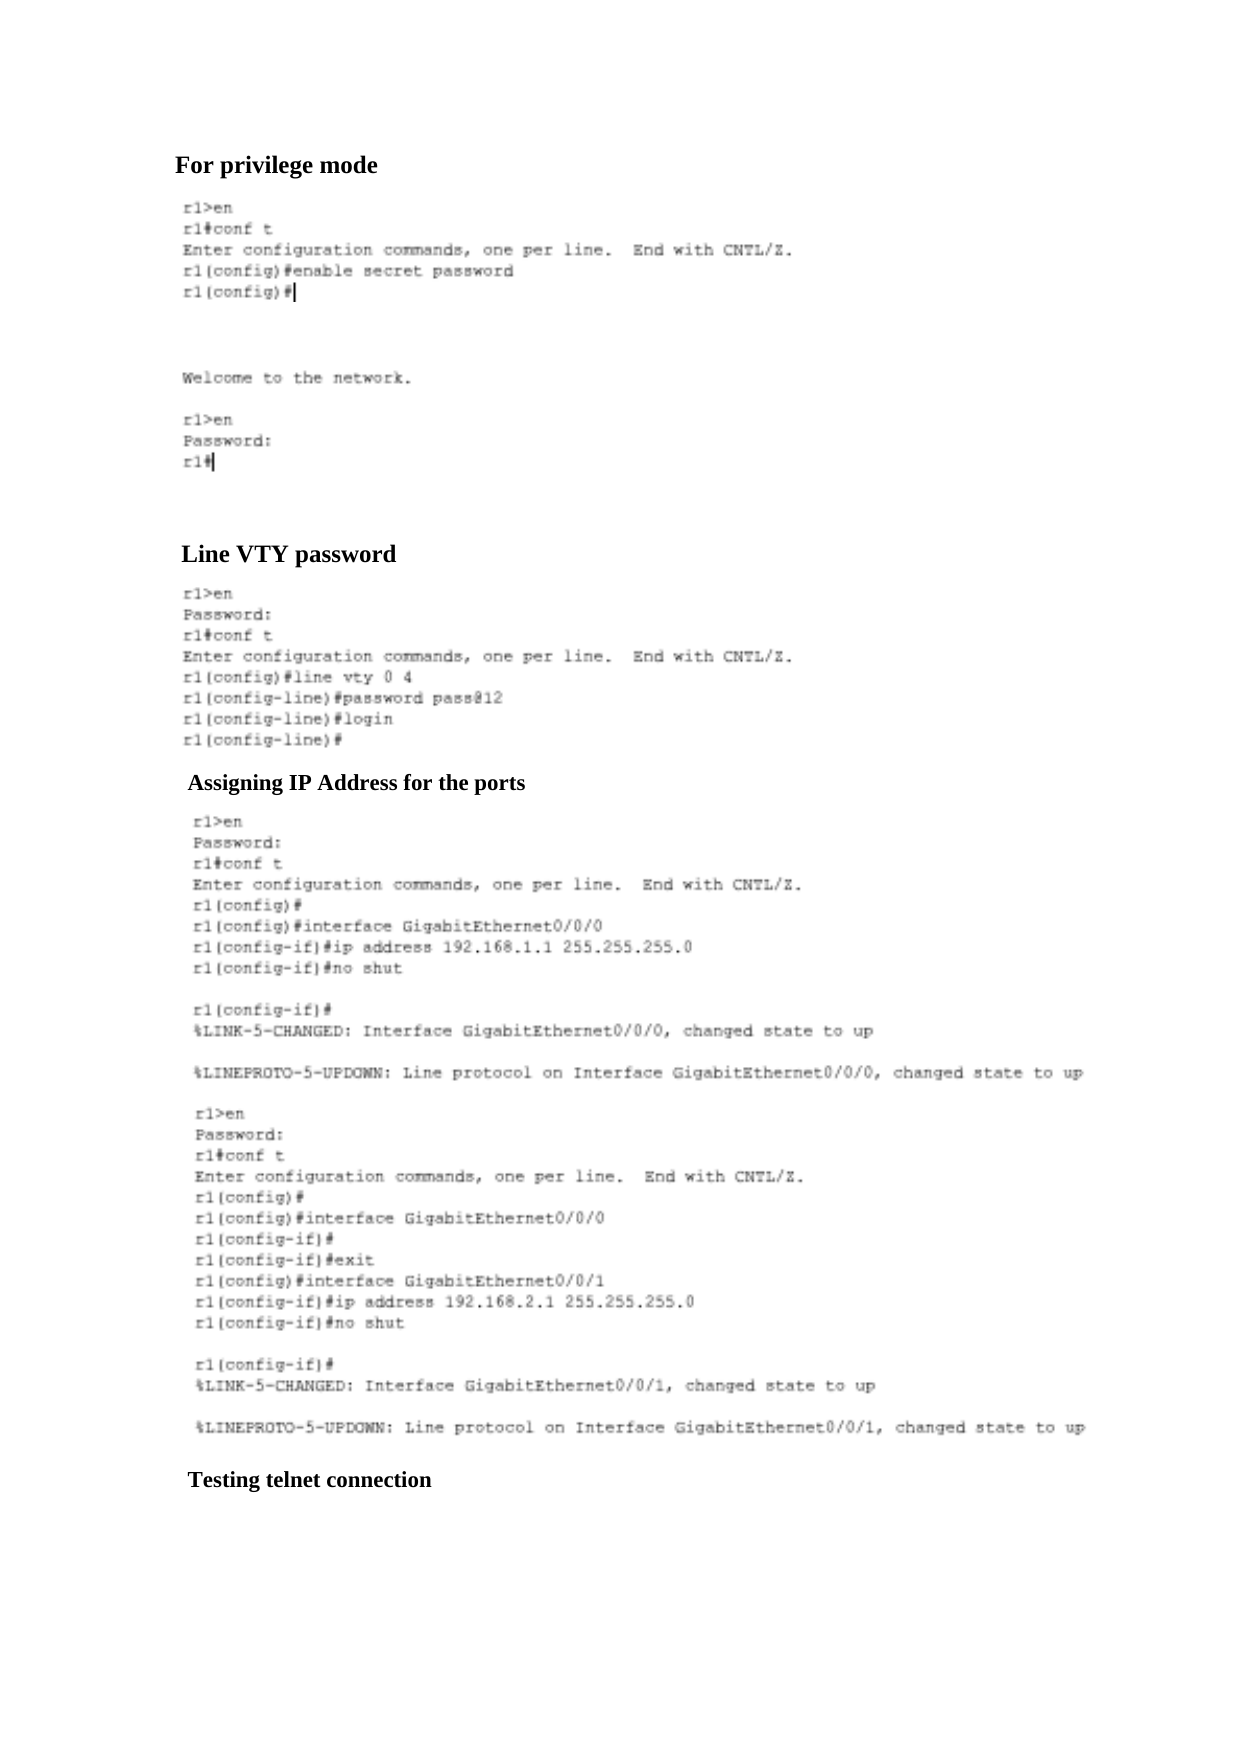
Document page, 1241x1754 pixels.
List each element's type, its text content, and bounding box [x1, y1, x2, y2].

picture [175, 367, 905, 474]
picture [175, 197, 905, 302]
picture [187, 1105, 1105, 1448]
text Assigning IP Address for the ports [187, 769, 1090, 795]
text For privilege mode [150, 150, 1090, 179]
text Testing telnet connection [187, 1466, 1090, 1492]
picture [175, 587, 905, 750]
text Line VTY password [150, 539, 1090, 568]
picture [187, 813, 1105, 1087]
